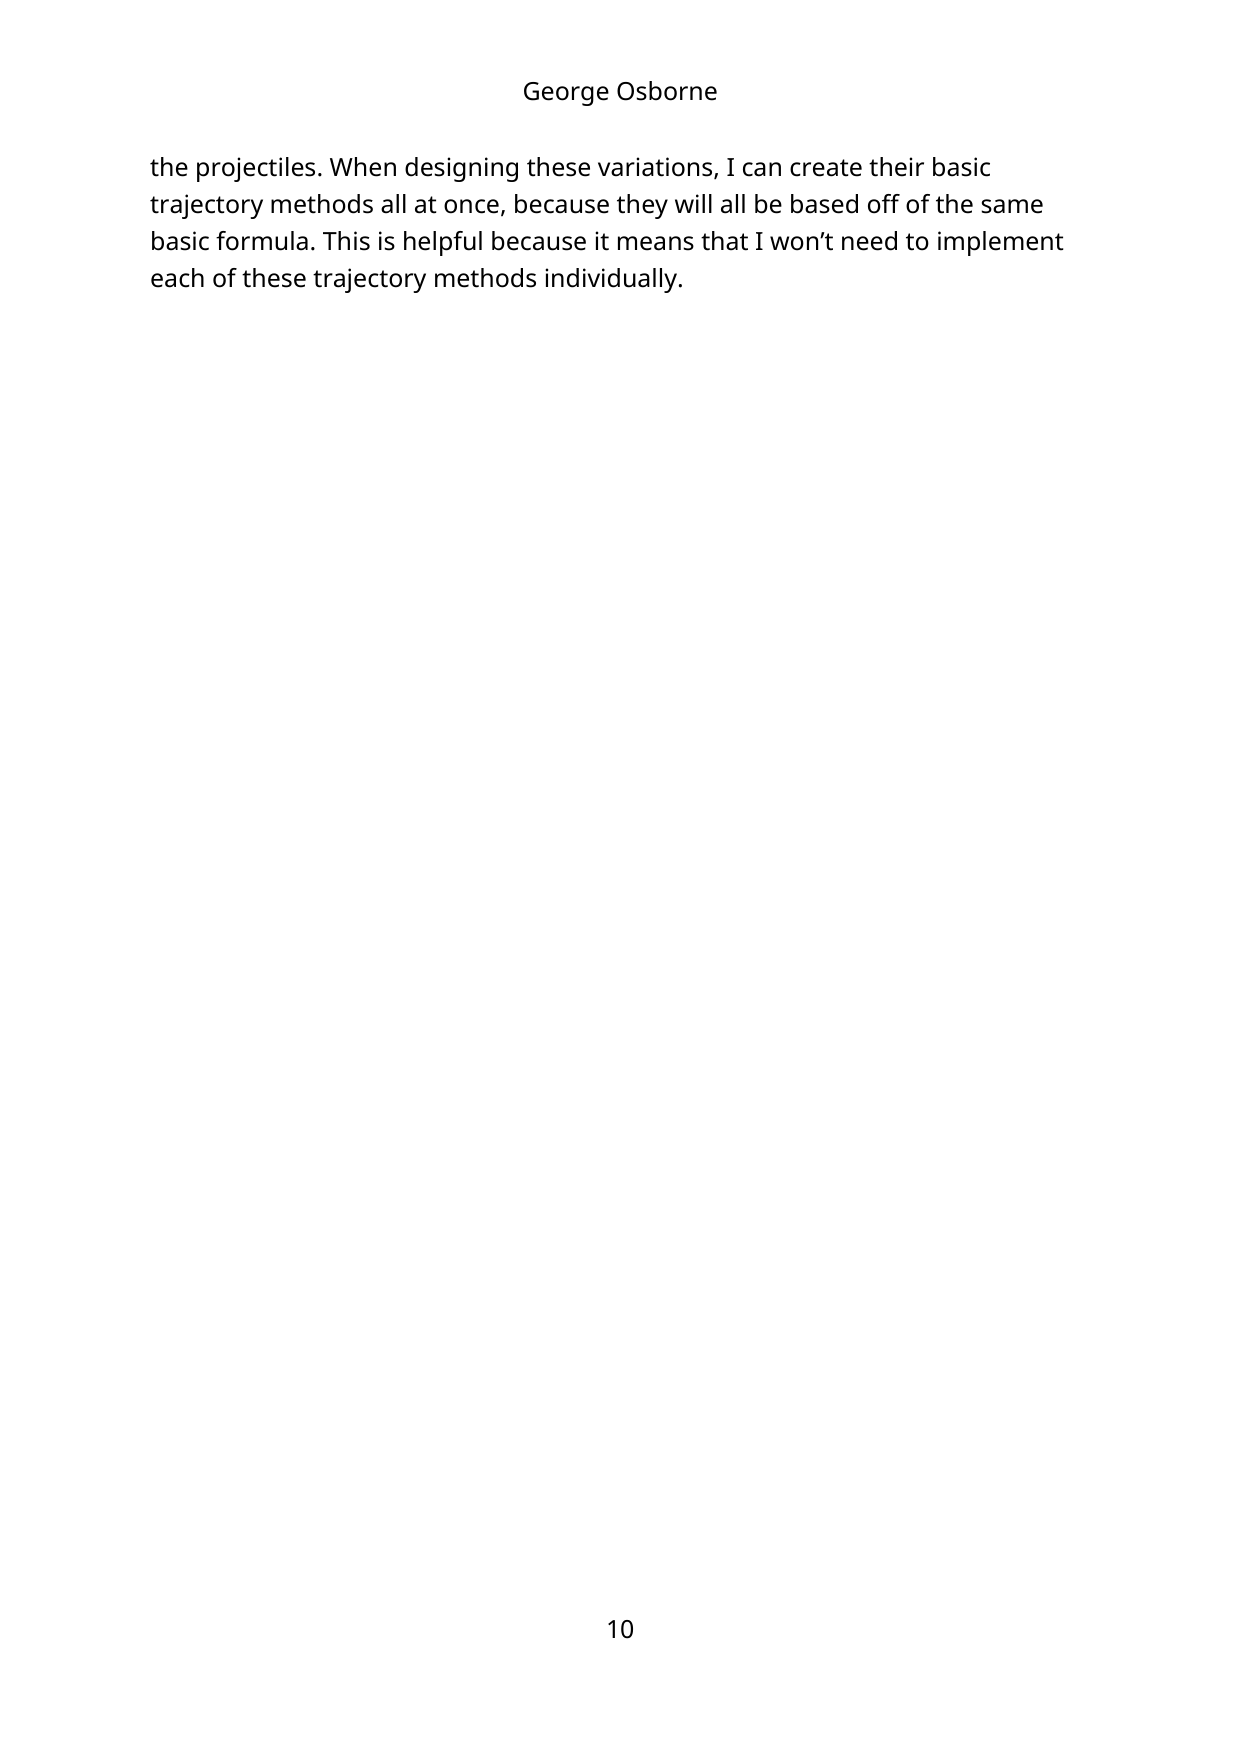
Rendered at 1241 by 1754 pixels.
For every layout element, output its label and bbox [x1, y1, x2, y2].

text [150, 150, 1090, 294]
